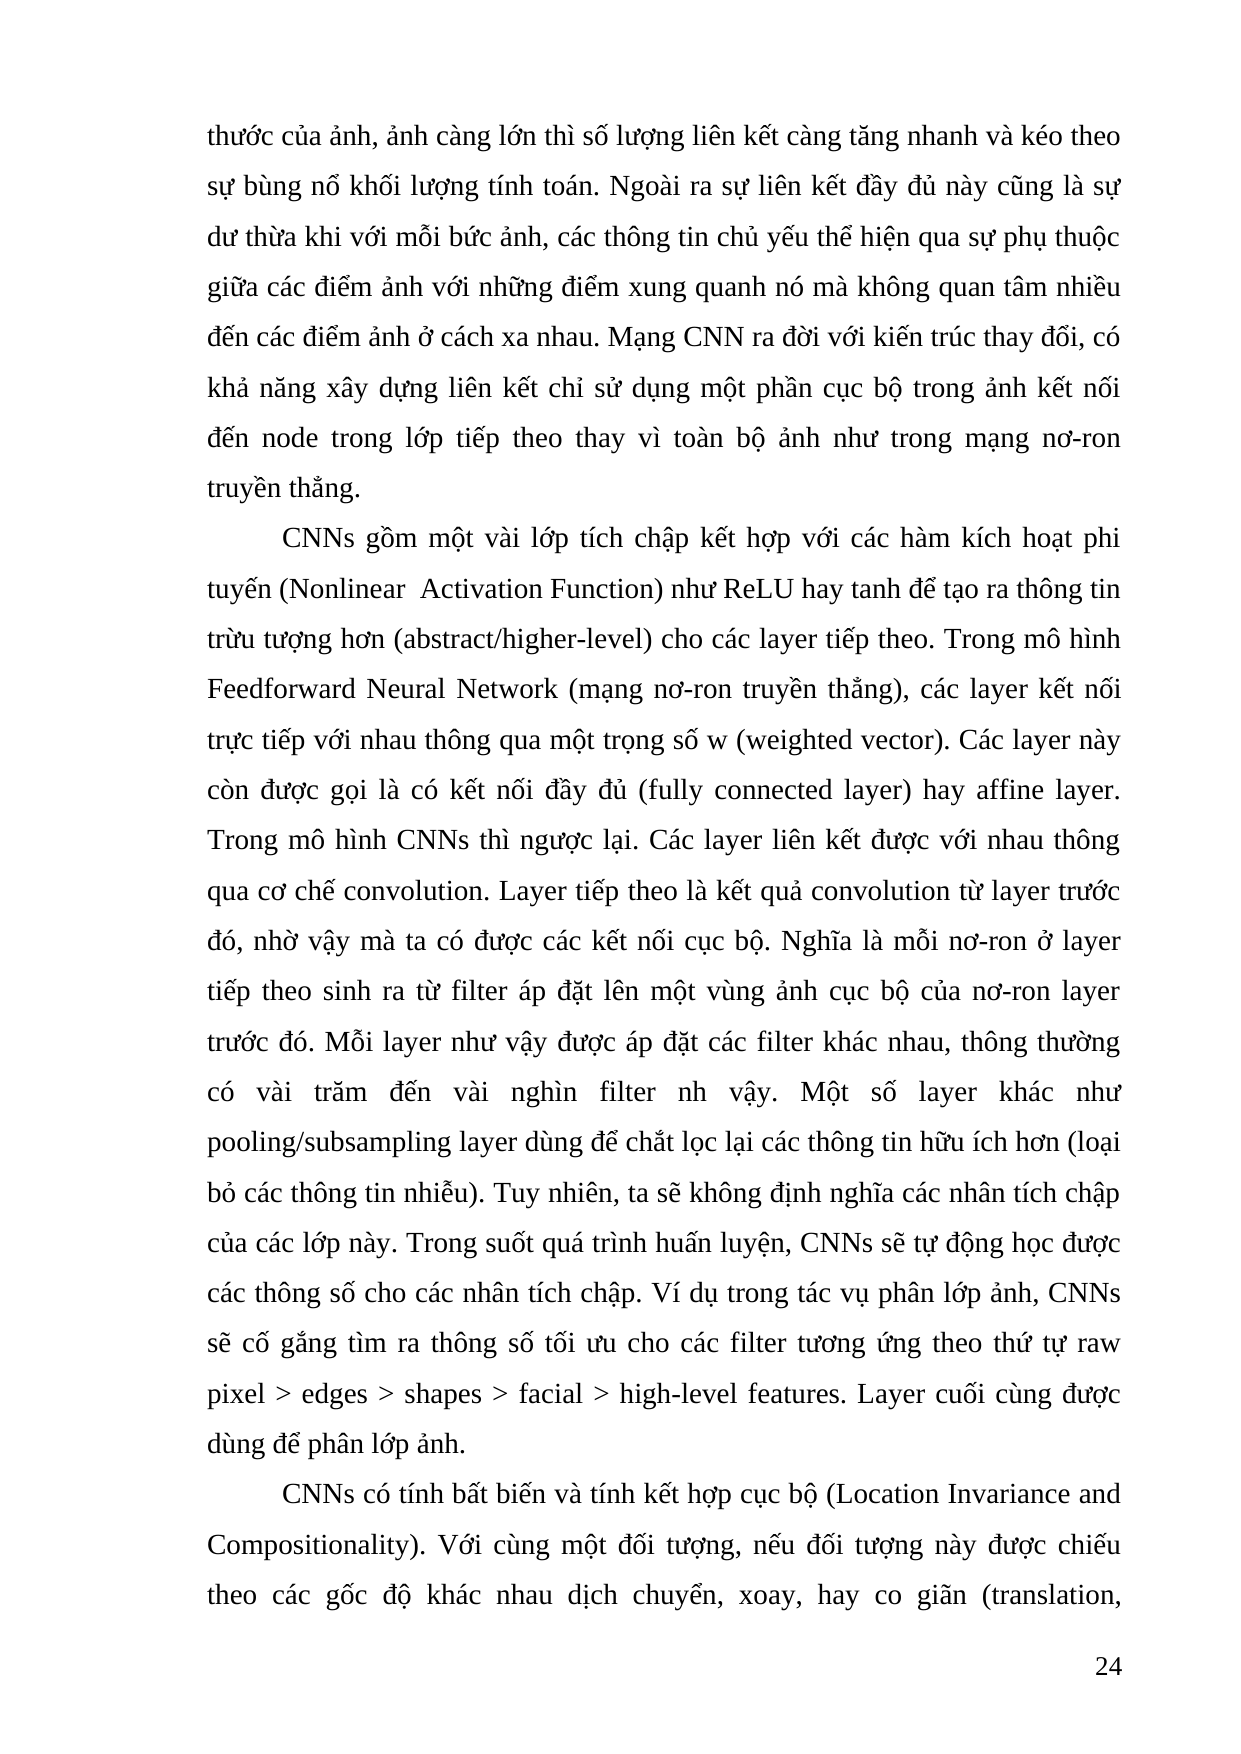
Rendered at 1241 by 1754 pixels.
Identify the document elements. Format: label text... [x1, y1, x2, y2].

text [207, 118, 1122, 504]
text CNNs gồm một vài lớp tích chập kết hợp với các hàm kích hoạt phi tuyến (Nonlinear Activation Function) như ReLU hay tanh để tạo ra thông tin trừu tượng hơn (abstract/higher-level) cho các layer tiếp theo. Trong mô hình Feedforward Neural Network (mạng nơ-ron truyền thẳng), các layer kết nối trực tiếp với nhau thông qua một trọng số w (weighted vector). Các layer này còn được gọi là có kết nối đầy đủ (fully connected layer) hay affine layer. Trong mô hình CNNs thì ngược lại. Các layer liên kết được với nhau thông qua cơ chế convolution. Layer tiếp theo là kết quả convolution từ layer trước đó, nhờ vậy mà ta có được các kết nối cục bộ. Nghĩa là mỗi nơ-ron ở layer tiếp theo sinh ra từ filter áp đặt lên một vùng ảnh cục bộ của nơ-ron layer trước đó. Mỗi layer như vậy được áp đặt các filter khác nhau, thông thường có vài trăm đến vài nghìn filter nh vậy. Một số layer khác như pooling/subsampling layer dùng để chắt lọc lại các thông tin hữu ích hơn (loại bỏ các thông tin nhiễu). Tuy nhiên, ta sẽ không định nghĩa các nhân tích chập của các lớp này. Trong suốt quá trình huấn luyện, CNNs sẽ tự động học được các thông số cho các nhân tích chập. Ví dụ trong tác vụ phân lớp ảnh, CNNs sẽ cố gắng tìm ra thông số tối ưu cho các filter tương ứng theo thứ tự raw pixel > edges > shapes > facial > high-level features. Layer cuối cùng được dùng để phân lớp ảnh. [207, 521, 1122, 1460]
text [207, 1477, 1122, 1611]
